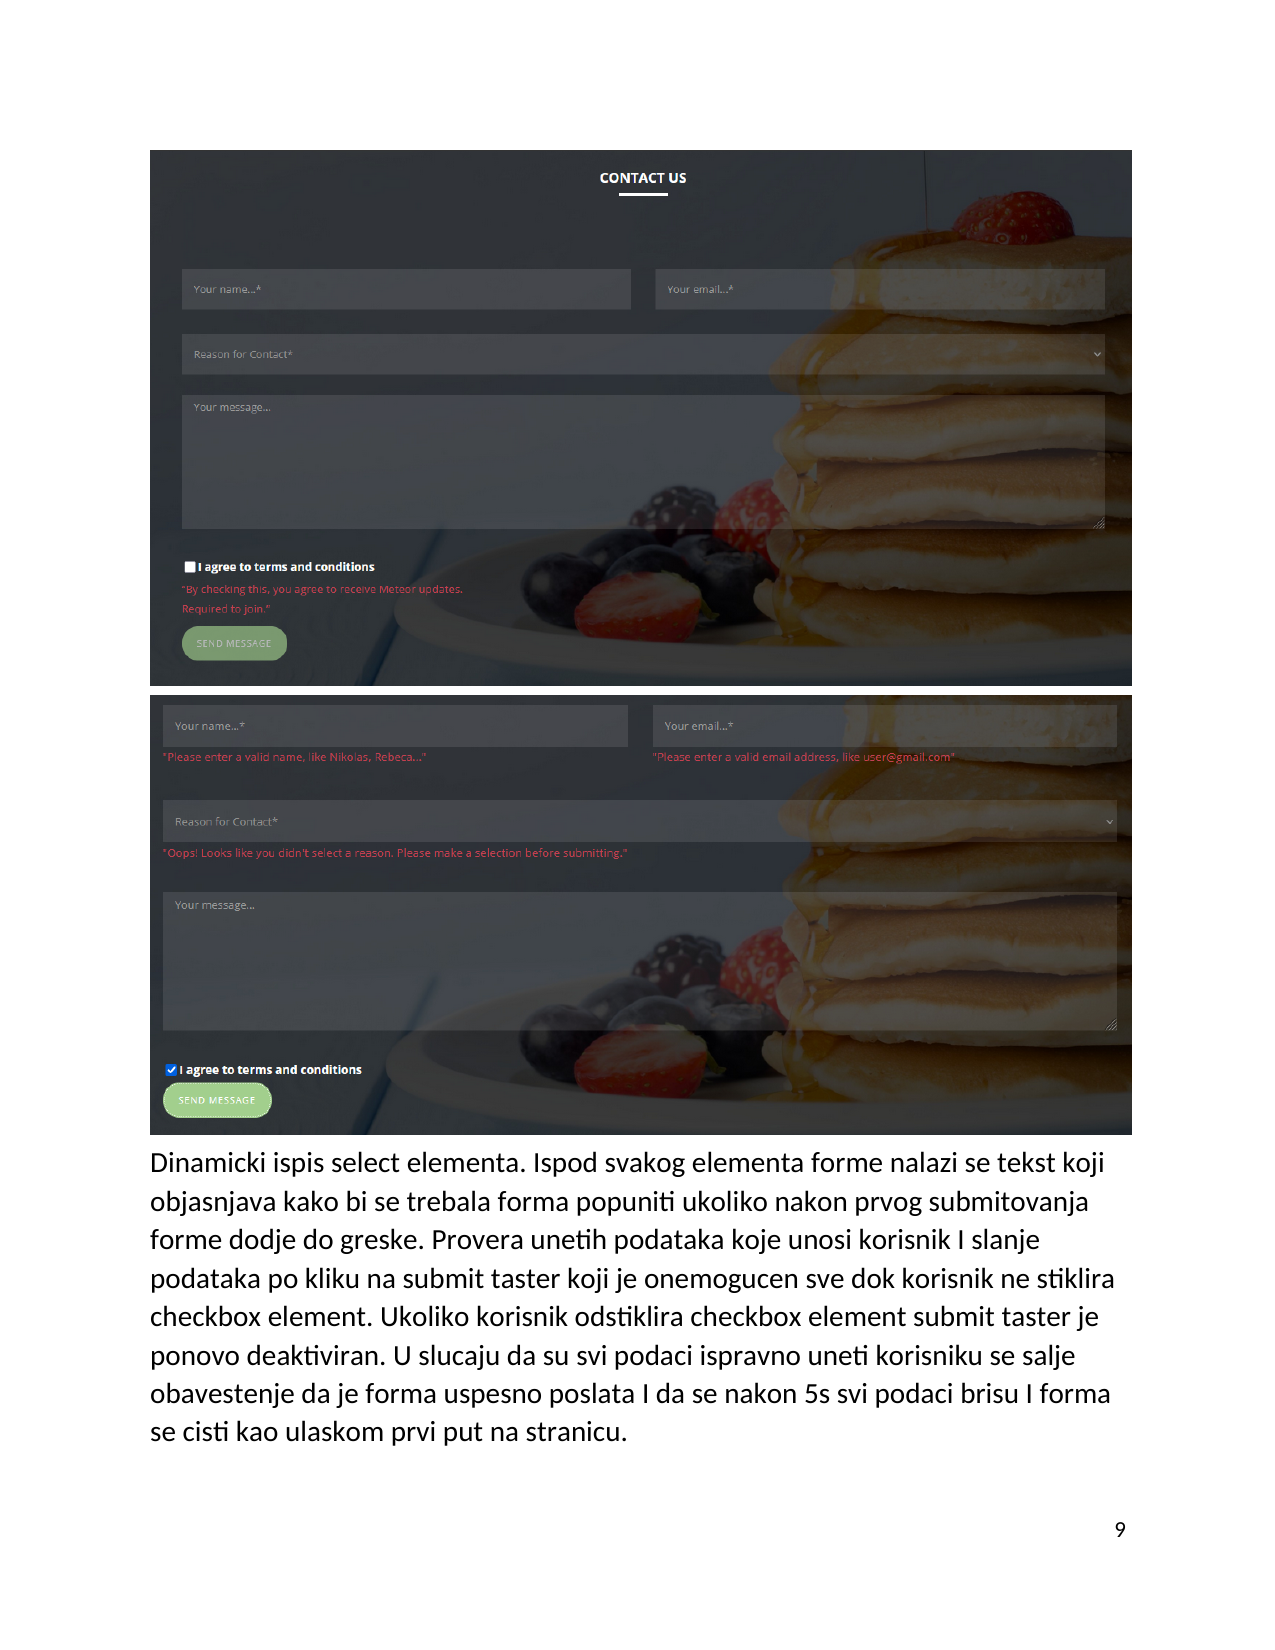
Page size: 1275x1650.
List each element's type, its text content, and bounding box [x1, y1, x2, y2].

text Dinamicki ispis select elementa. Ispod svakog elementa forme nalazi se tekst koji objasnjava kako bi se trebala forma popuniti ukoliko nakon prvog submitovanja forme dodje do greske. Provera unetih podataka koje unosi korisnik I slanje podataka po kliku na submit taster koji je onemogucen sve dok korisnik ne stiklira checkbox element. Ukoliko korisnik odstiklira checkbox element submit taster je ponovo deaktiviran. U slucaju da su svi podaci ispravno uneti korisniku se salje obavestenje da je forma uspesno poslata I da se nakon 5s svi podaci brisu I forma se cisti kao ulaskom prvi put na stranicu. [150, 1144, 1132, 1449]
picture [150, 150, 1132, 686]
picture [150, 695, 1132, 1135]
